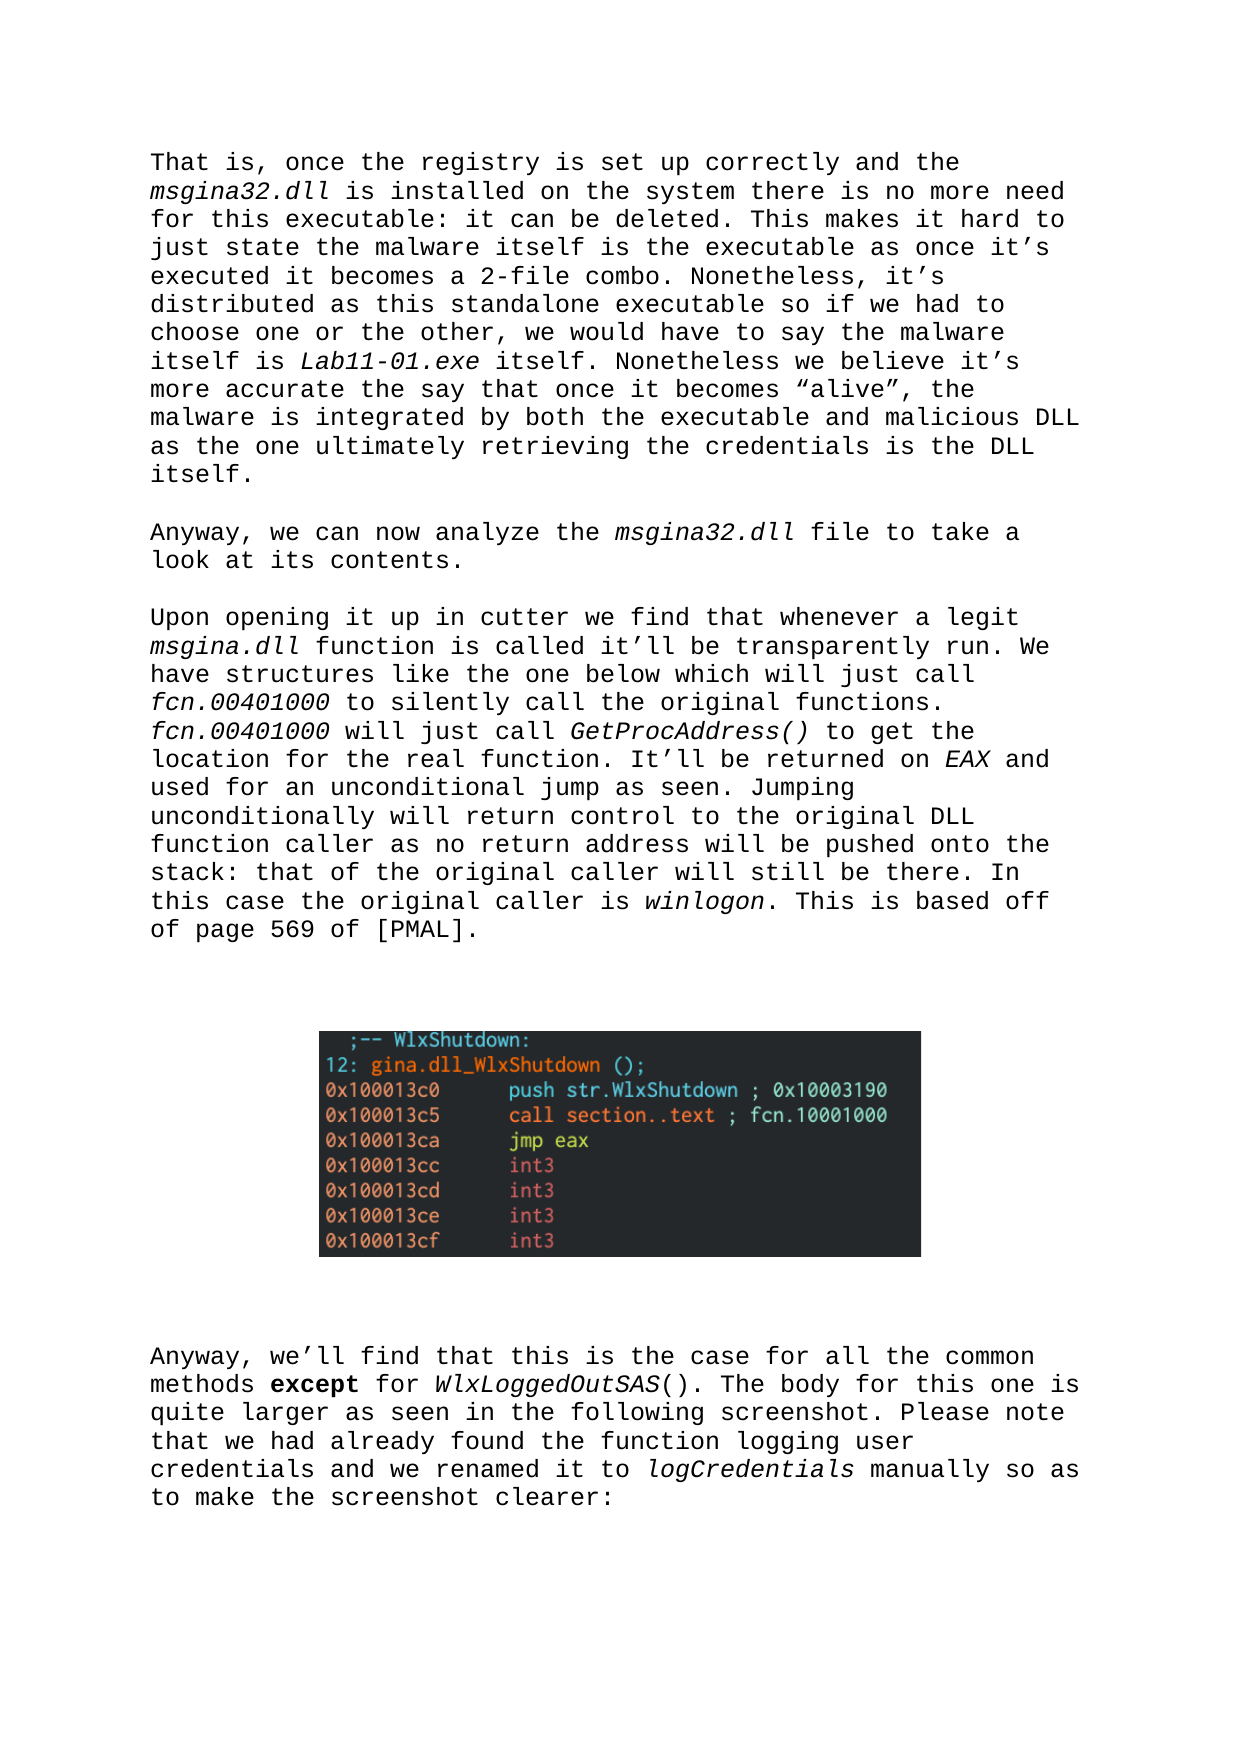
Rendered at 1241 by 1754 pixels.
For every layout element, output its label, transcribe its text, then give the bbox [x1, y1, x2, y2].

text Anyway, we’ll find that this is the case for all the common methods except for WlxLoggedOutSAS(). The body for this one is quite larger as seen in the following screenshot. Please note that we had already found the function logging user credentials and we renamed it to logCredentials manually so as to make the screenshot clearer: [150, 1343, 1090, 1513]
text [150, 150, 1090, 490]
text Upon opening it up in cutter we find that whenever a legit msgina.dll function is called it’ll be transparently run. We have structures like the one below which will just call fcn.00401000 to silently call the original functions. fcn.00401000 will just call GetProcAddress() to get the location for the real function. It’ll be returned on EAX and used for an unconditional jump as seen. Jumping unconditionally will return control to the original DLL function caller as no return address will be pushed onto the stack: that of the original caller will still be there. In this case the original caller is winlogon. This is based off of page 569 of [PMAL]. [150, 605, 1090, 945]
picture [319, 1031, 922, 1257]
text Anyway, we can now analyze the msgina32.dll file to take a look at its contents. [150, 519, 1090, 576]
